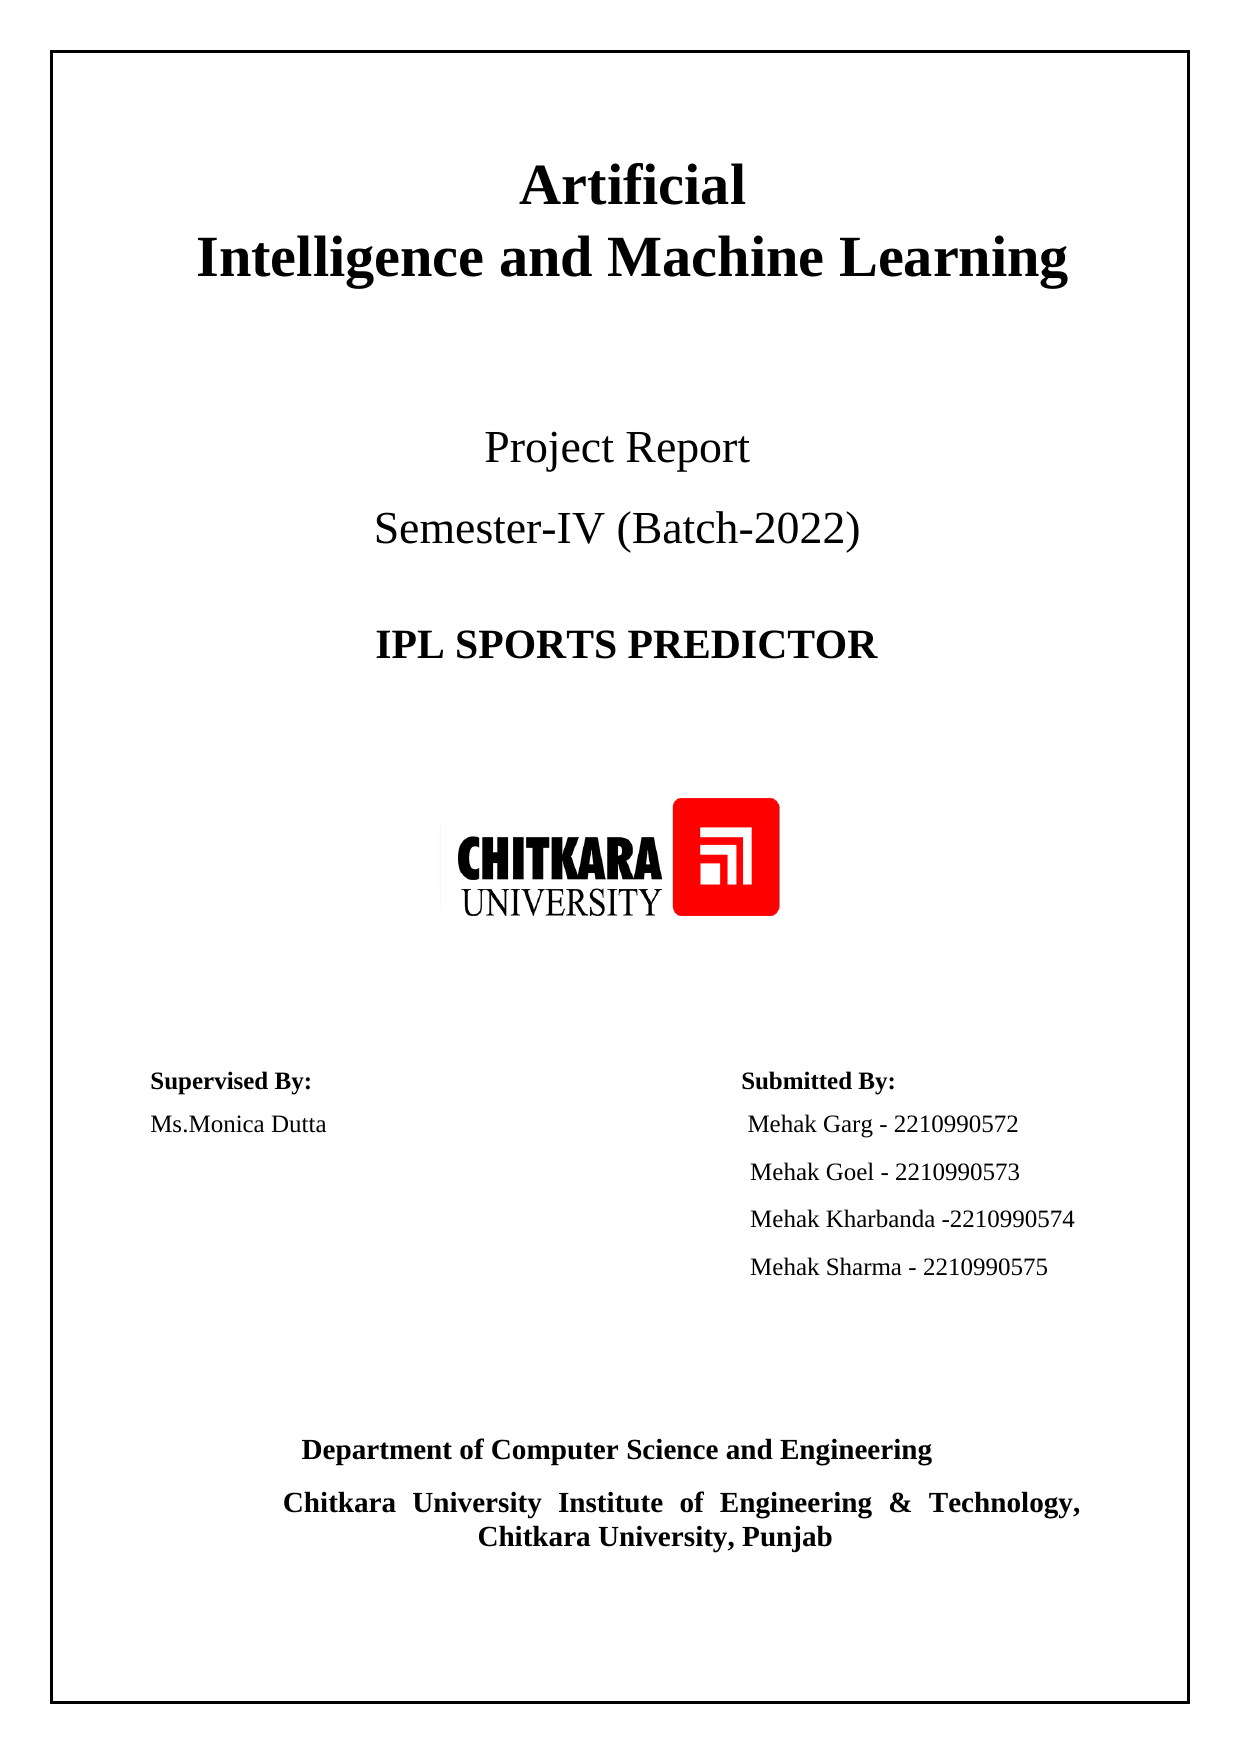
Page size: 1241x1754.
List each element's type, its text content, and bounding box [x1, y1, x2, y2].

text IPL SPORTS PREDICTOR [375, 620, 1081, 668]
text Mehak Goel - 2210990573 [150, 1157, 1081, 1186]
text Project Report [153, 419, 1081, 472]
text Mehak Sharma - 2210990575 [150, 1252, 1081, 1280]
subtitle Intelligence and Machine Learning [150, 222, 1116, 289]
text Ms.Monica Dutta Mehak Garg - 2210990572 [150, 1109, 1081, 1138]
text Department of Computer Science and Engineering [153, 1432, 1081, 1466]
text Supervised By: Submitted By: [150, 1066, 1081, 1094]
text Semester-IV (Batch-2022) [153, 500, 1081, 553]
subtitle Artificial [150, 150, 1116, 217]
text Chitkara University Institute of Engineering & Technology, Chitkara University, Punjab [283, 1485, 1081, 1552]
text Mehak Kharbanda -2210990574 [150, 1204, 1081, 1233]
picture [439, 761, 801, 958]
